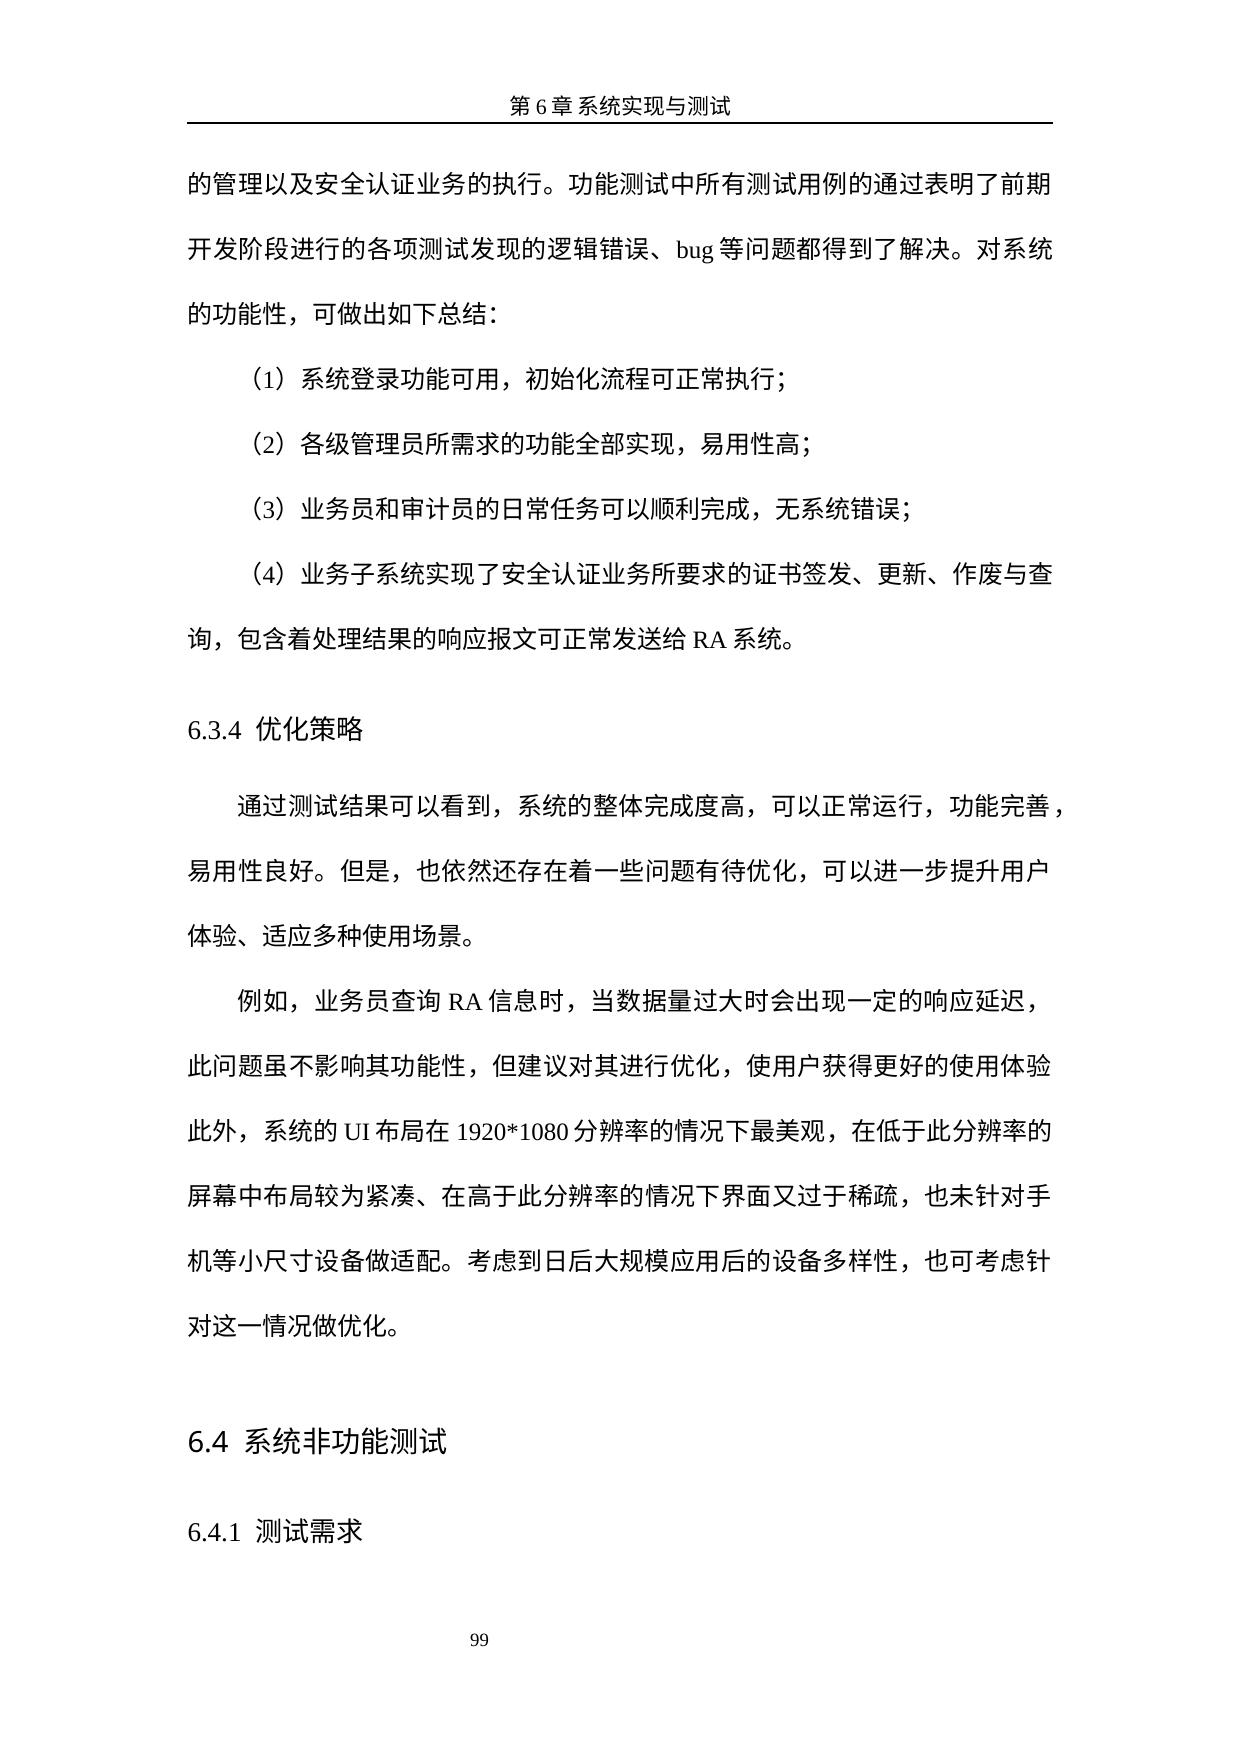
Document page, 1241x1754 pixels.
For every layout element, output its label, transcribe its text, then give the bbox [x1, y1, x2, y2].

text 例如，业务员查询RA信息时，当数据量过大时会出现一定的响应延迟，此问题虽不影响其功能性，但建议对其进行优化，使用户获得更好的使用体验。此外，系统的UI布局在1920*1080分辨率的情况下最美观，在低于此分辨率的屏幕中布局较为紧凑、在高于此分辨率的情况下界面又过于稀疏，也未针对手机等小尺寸设备做适配。考虑到日后大规模应用后的设备多样性，也可考虑针对这一情况做优化。 [187, 967, 1053, 1357]
text 通过测试结果可以看到，系统的整体完成度高，可以正常运行，功能完善，易用性良好。但是，也依然还存在着一些问题有待优化，可以进一步提升用户体验、适应多种使用场景。 [187, 772, 1053, 967]
text （4）业务子系统实现了安全认证业务所要求的证书签发、更新、作废与查询，包含着处理结果的响应报文可正常发送给RA系统。 [187, 540, 1053, 670]
text 6.3.4 优化策略 [187, 695, 1053, 760]
text 6.4 系统非功能测试 [187, 1407, 1053, 1472]
text （2）各级管理员所需求的功能全部实现，易用性高； [187, 410, 1053, 475]
text 6.4.1 测试需求 [187, 1497, 1053, 1562]
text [187, 150, 1053, 345]
text （3）业务员和审计员的日常任务可以顺利完成，无系统错误； [187, 475, 1053, 540]
text （1）系统登录功能可用，初始化流程可正常执行； [187, 345, 1053, 410]
